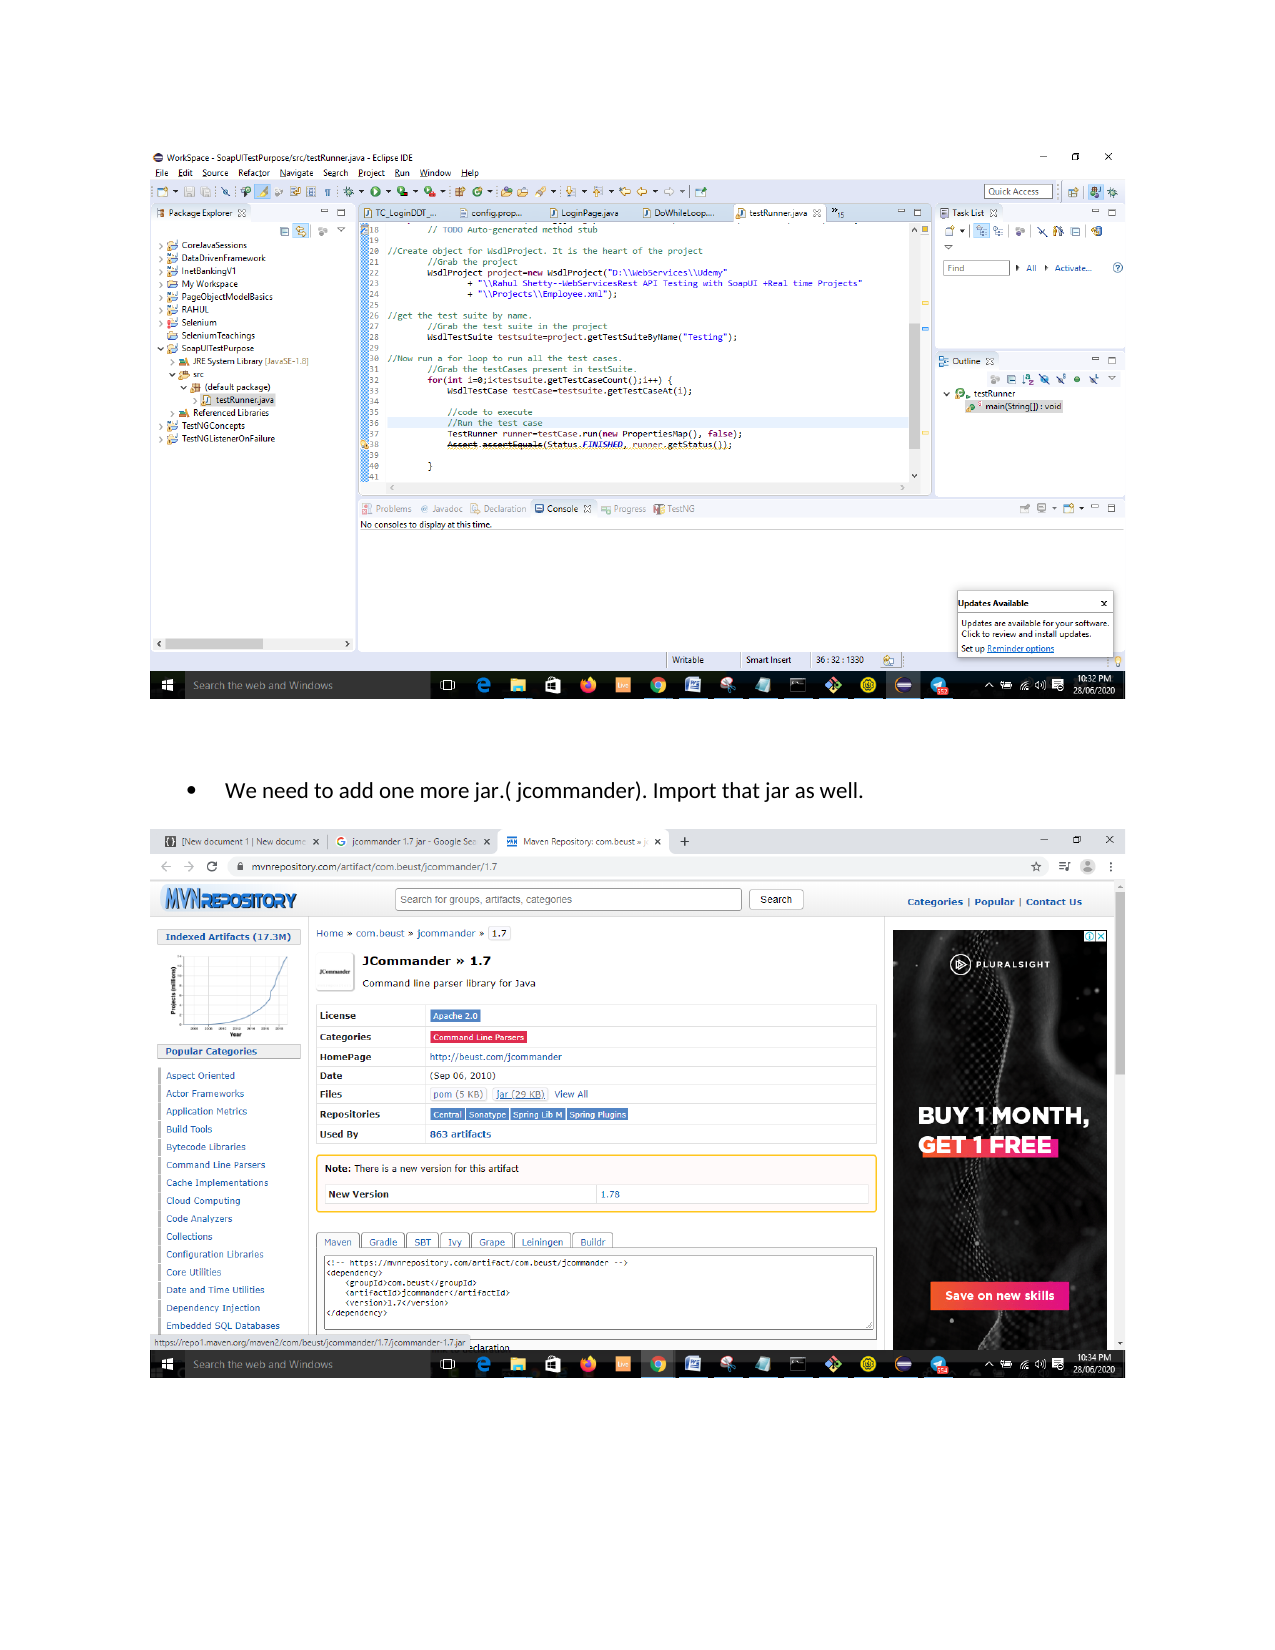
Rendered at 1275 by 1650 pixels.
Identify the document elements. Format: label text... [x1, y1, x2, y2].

picture [150, 150, 1125, 699]
list We need to add one more jar.( jcommander). Import that jar as well. [187, 776, 1125, 804]
picture [150, 829, 1125, 1378]
